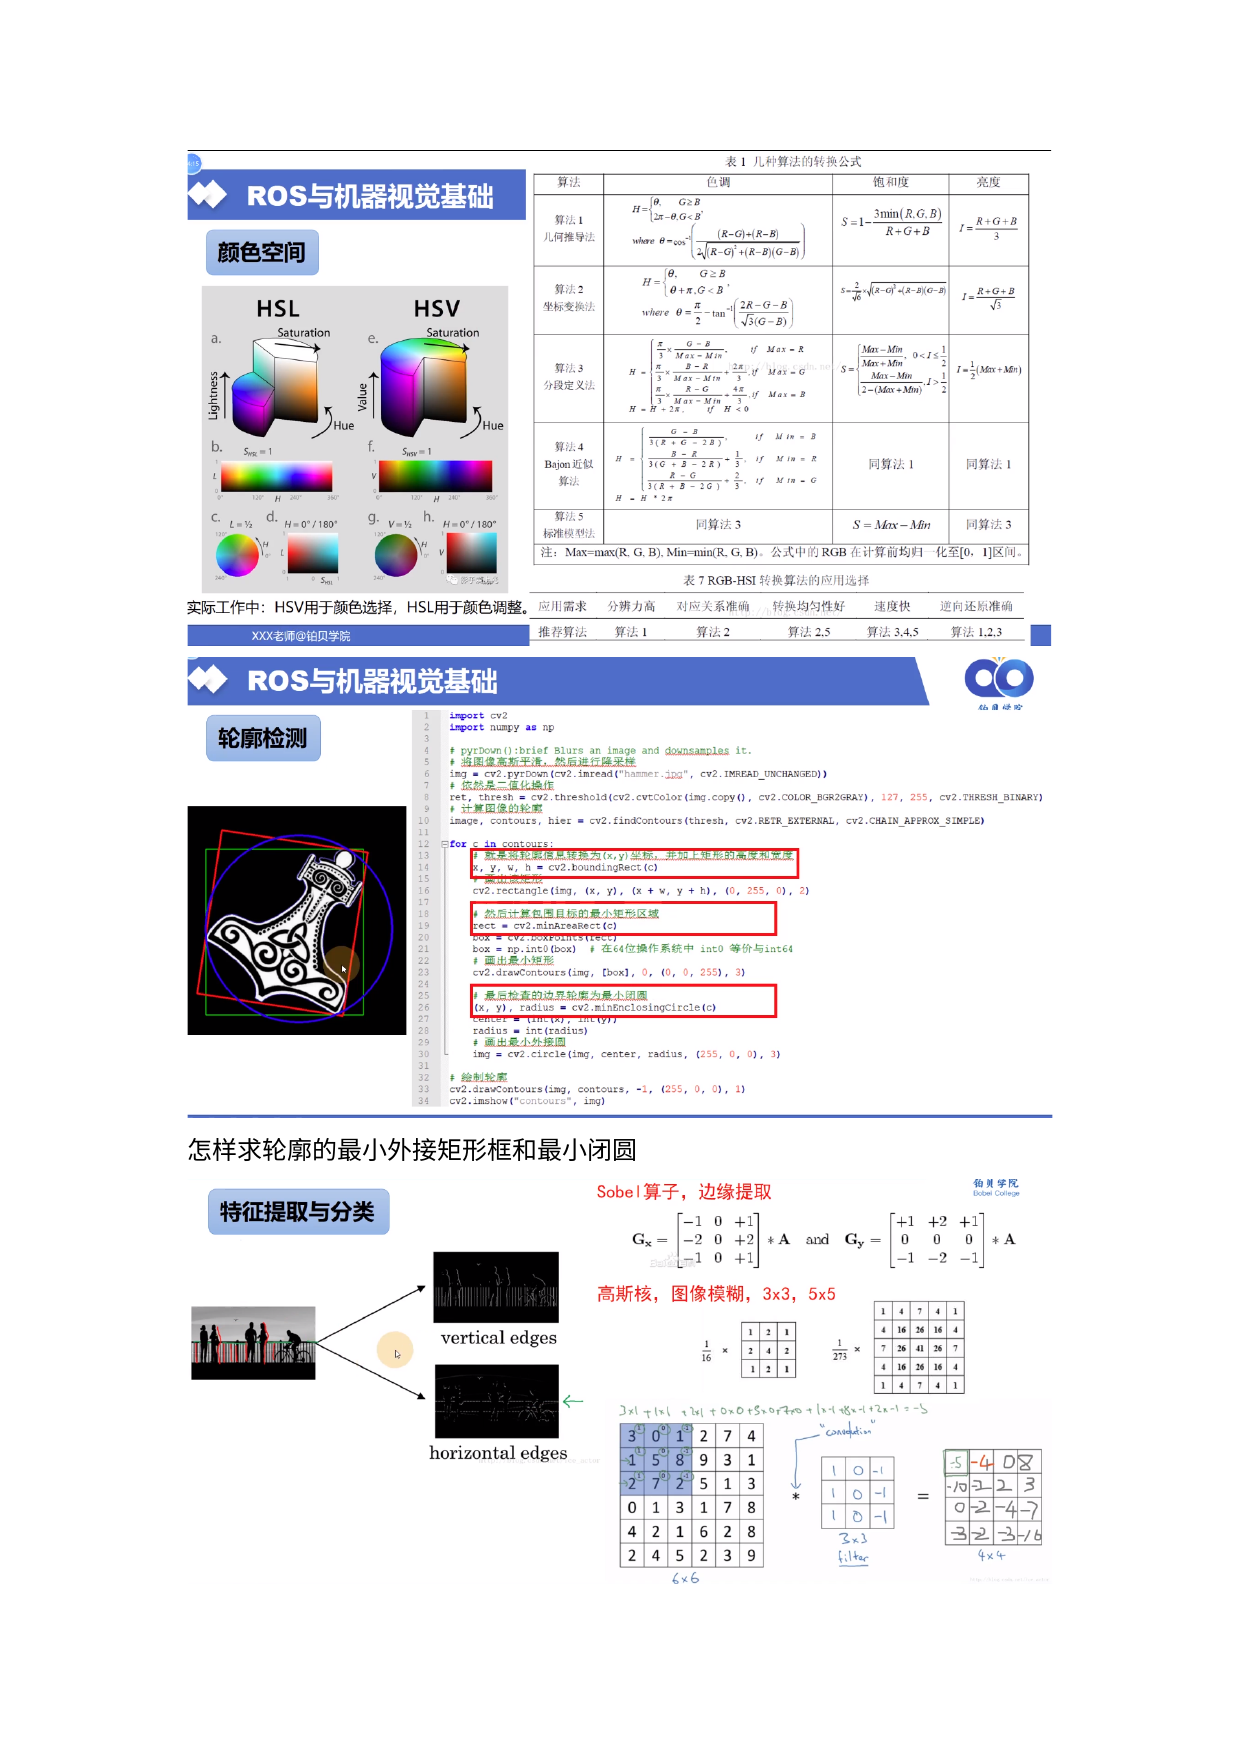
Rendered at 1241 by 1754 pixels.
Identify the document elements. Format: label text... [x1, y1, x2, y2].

picture [187, 657, 1053, 1118]
picture [187, 150, 1052, 646]
list 怎样求轮廓的最小外接矩形框和最小闭圆 [187, 1131, 1053, 1167]
picture [187, 1179, 1053, 1584]
